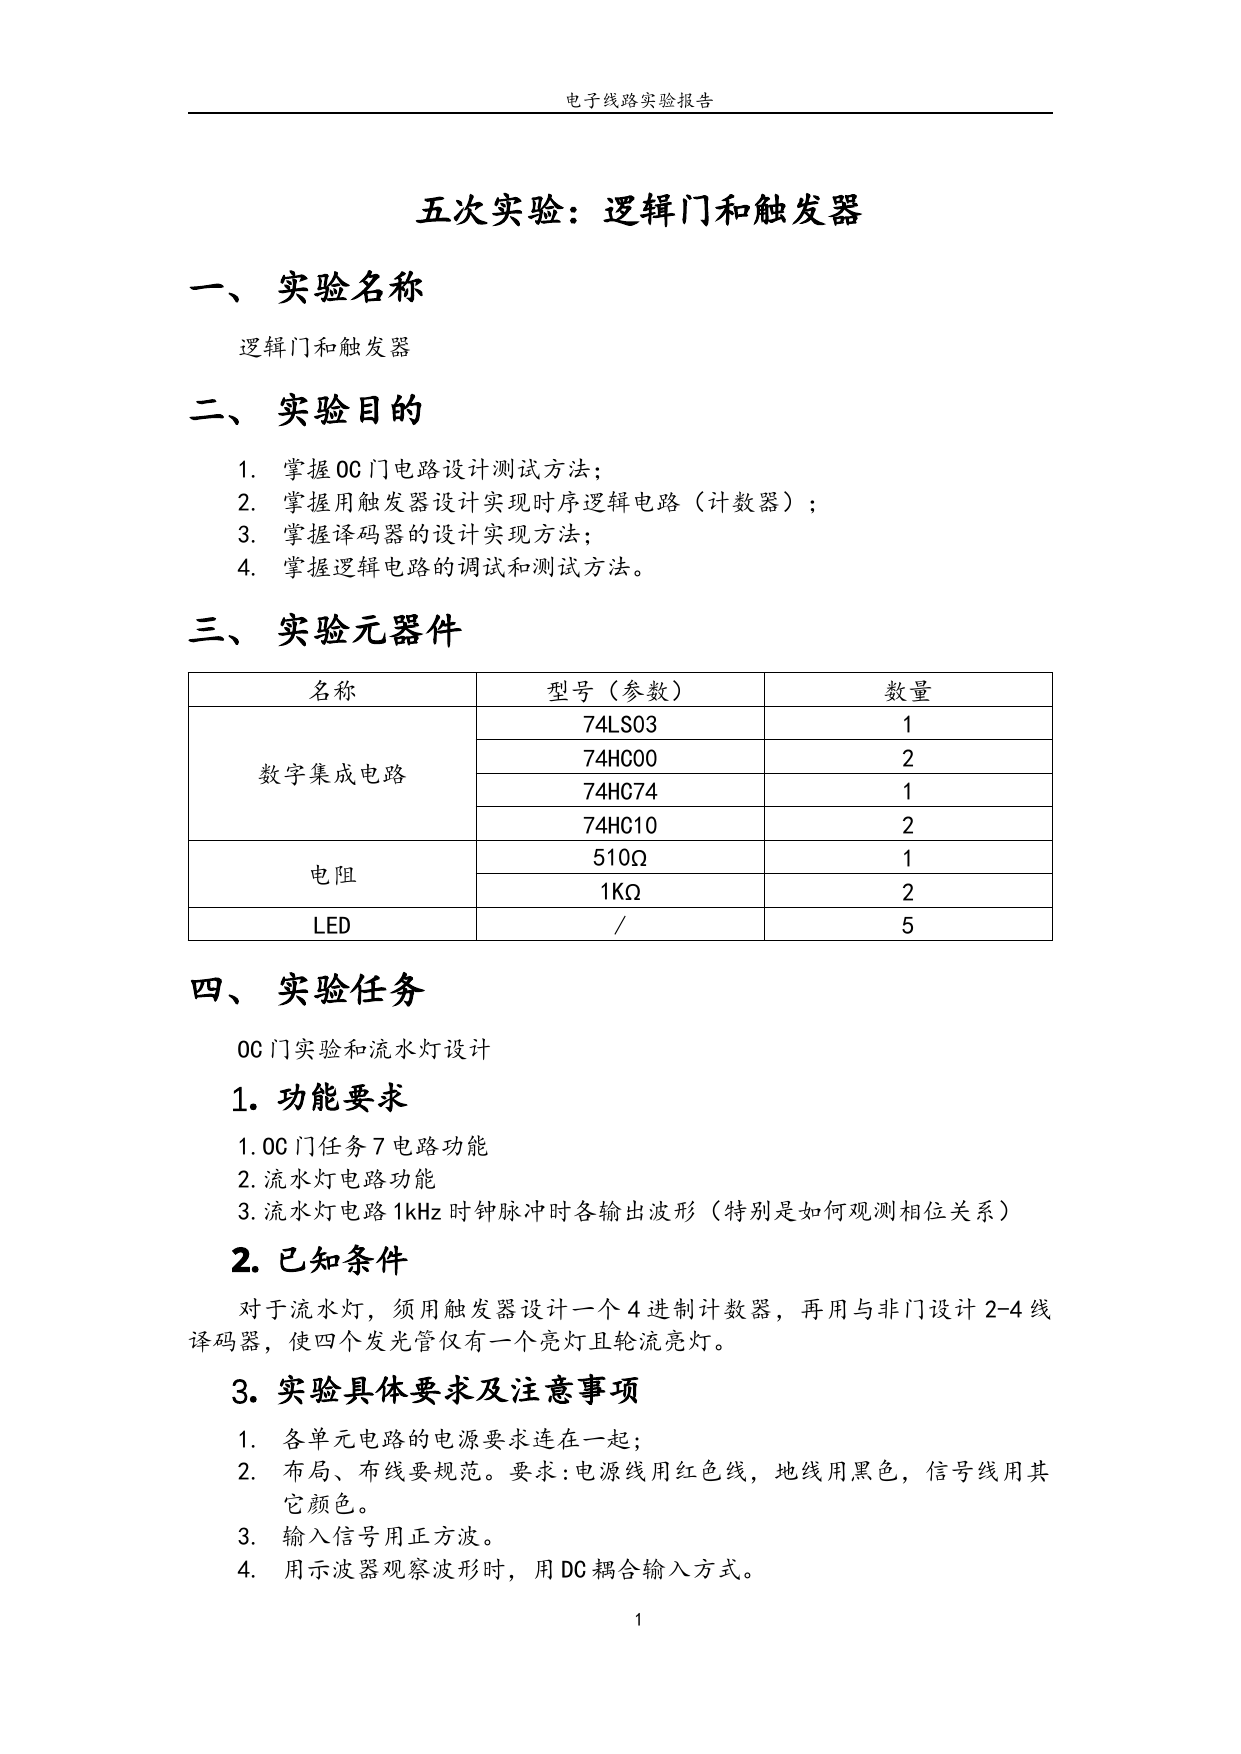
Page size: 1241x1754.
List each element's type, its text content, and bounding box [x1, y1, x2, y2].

text 逻辑门和触发器 [187, 329, 1053, 362]
list 用示波器观察波形时，用DC耦合输入方式。 [237, 1551, 1053, 1584]
table_cell LED [189, 908, 476, 940]
subtitle 实验任务 [187, 954, 1053, 1019]
text 2.流水灯电路功能 [187, 1161, 1053, 1194]
table_cell 1 [765, 707, 1052, 739]
table_cell 电阻 [189, 841, 476, 907]
table_cell 1 [765, 774, 1052, 806]
table_header 数量 [765, 673, 1052, 706]
list 各单元电路的电源要求连在一起; [237, 1421, 1053, 1454]
table_cell / [477, 908, 764, 940]
table_cell 5 [765, 908, 1052, 940]
list 掌握用触发器设计实现时序逻辑电路（计数器）； [237, 484, 1053, 517]
table_cell 2 [765, 807, 1052, 840]
subtitle 实验元器件 [187, 594, 1053, 659]
table_cell 74HC10 [477, 807, 764, 840]
table_header 名称 [189, 673, 476, 706]
table_cell 74HC74 [477, 774, 764, 806]
table_cell 1KΩ [477, 874, 764, 907]
subtitle 第五次实验：逻辑门和触发器 [187, 174, 1053, 239]
list 掌握译码器的设计实现方法； [237, 517, 1053, 549]
list 输入信号用正方波。 [237, 1519, 1053, 1551]
text 3.流水灯电路1kHz时钟脉冲时各输出波形（特别是如何观测相位关系） [187, 1194, 1053, 1226]
text 1.OC门任务7电路功能 [187, 1129, 1053, 1161]
text 对于流水灯，须用触发器设计一个4进制计数器，再用与非门设计2-4线译码器，使四个发光管仅有一个亮灯且轮流亮灯。 [187, 1291, 1053, 1356]
table_cell 2 [765, 874, 1052, 907]
subtitle 实验名称 [187, 252, 1053, 317]
subtitle 功能要求 [231, 1064, 1053, 1129]
subtitle 实验具体要求及注意事项 [231, 1356, 1053, 1421]
text OC门实验和流水灯设计 [187, 1031, 1053, 1064]
table_cell 74HC00 [477, 740, 764, 773]
list 掌握逻辑电路的调试和测试方法。 [237, 549, 1053, 582]
subtitle 已知条件 [231, 1226, 1053, 1291]
table_cell 74LS03 [477, 707, 764, 739]
table_cell 数字集成电路 [189, 707, 476, 840]
list 布局、布线要规范。要求:电源线用红色线，地线用黑色，信号线用其它颜色。 [237, 1454, 1053, 1519]
table_header 型号（参数） [477, 673, 764, 706]
table_cell 2 [765, 740, 1052, 773]
subtitle 实验目的 [187, 374, 1053, 439]
list 掌握OC门电路设计测试方法； [237, 452, 1053, 484]
table_cell 510Ω [477, 841, 764, 873]
table_cell 1 [765, 841, 1052, 873]
